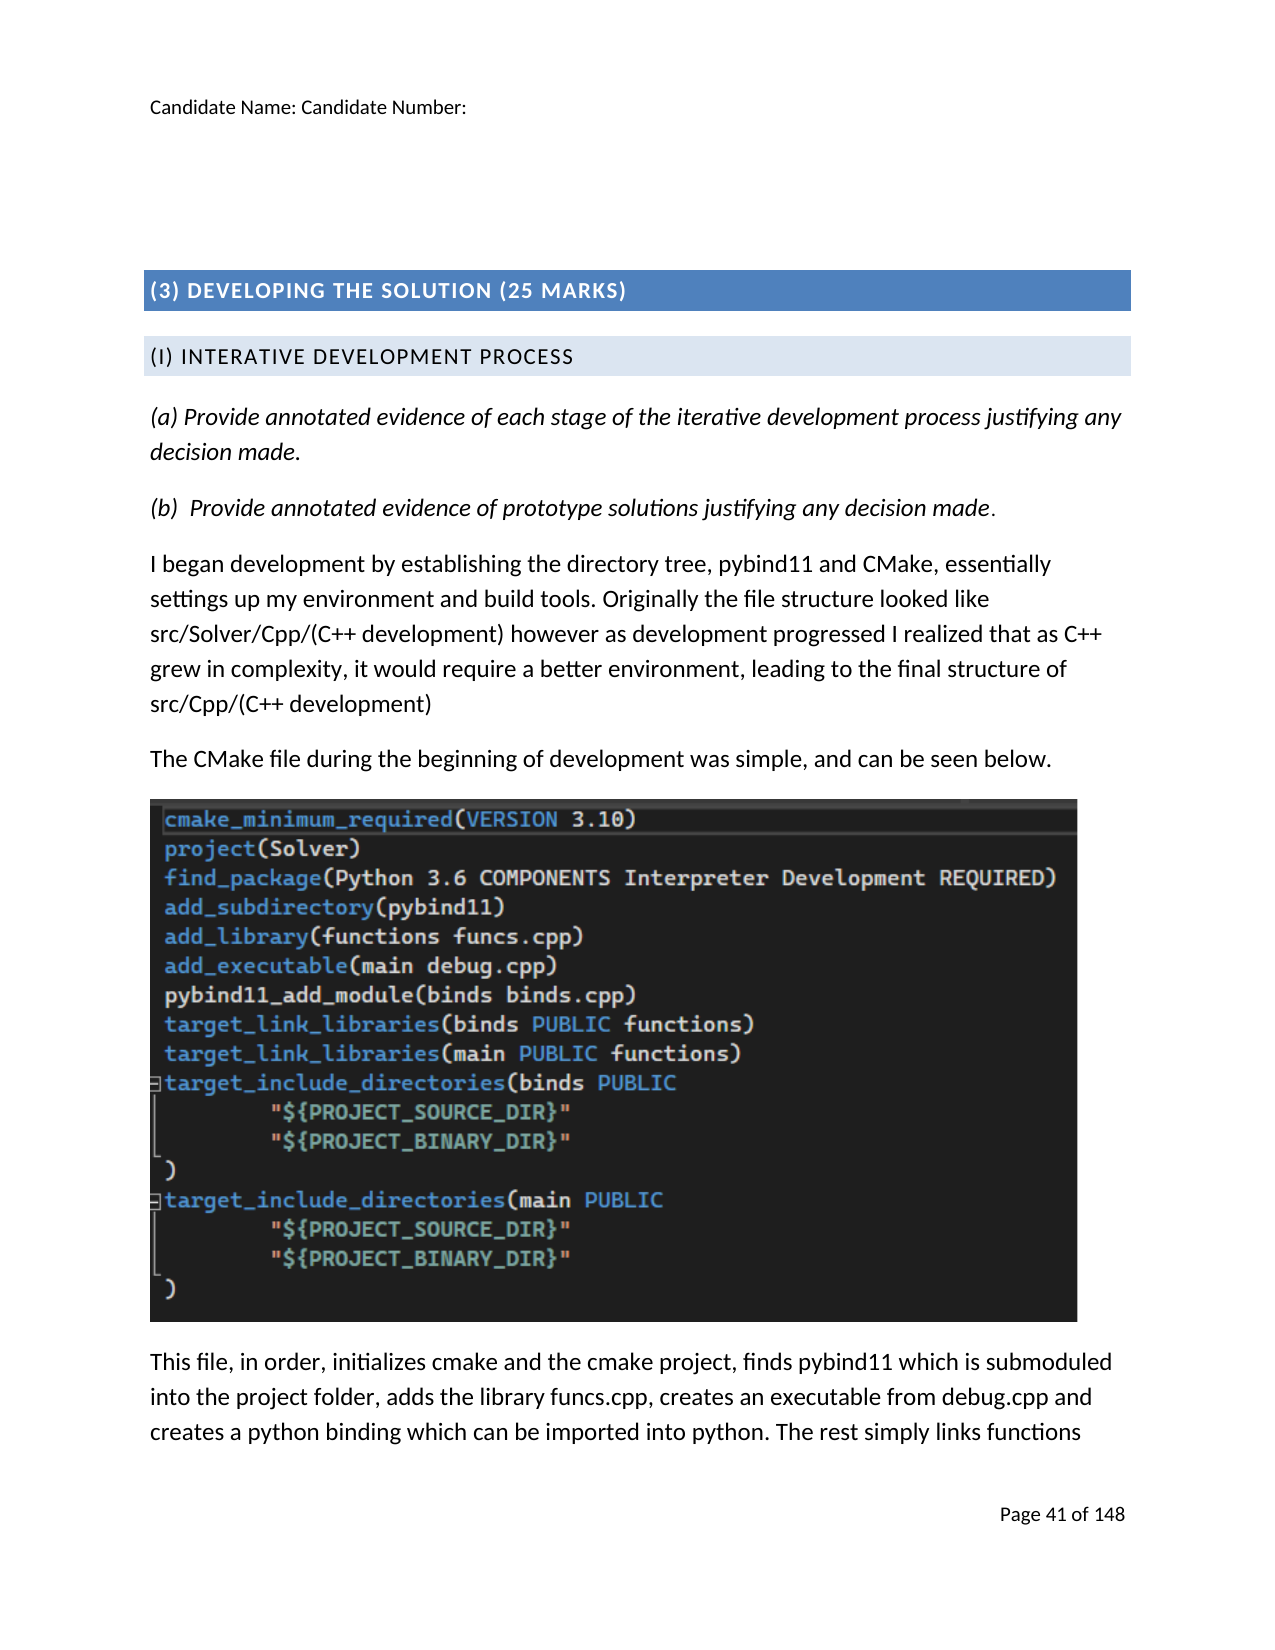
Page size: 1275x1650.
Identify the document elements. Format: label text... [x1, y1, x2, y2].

picture [150, 799, 1078, 1322]
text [150, 1346, 1125, 1447]
text The CMake file during the beginning of development was simple, and can be seen below. [150, 743, 1125, 774]
text I began development by establishing the directory tree, pybind11 and CMake, essentially settings up my environment and build tools. Originally the file structure looked like src/Solver/Cpp/(C++ development) however as development progressed I realized that as C++ grew in complexity, it would require a better environment, leading to the final structure of src/Cpp/(C++ development) [150, 548, 1125, 718]
subtitle (i) INTERATIVE DEVELOPMENT PROCESS [150, 342, 1125, 370]
text (a) Provide annotated evidence of each stage of the iterative development process justifying any decision made. [150, 401, 1125, 467]
text (b) Provide annotated evidence of prototype solutions justifying any decision made. [150, 492, 1125, 522]
subtitle (3) DEVELOPING THE SOLUTION (25 mARKS) [150, 276, 1125, 304]
